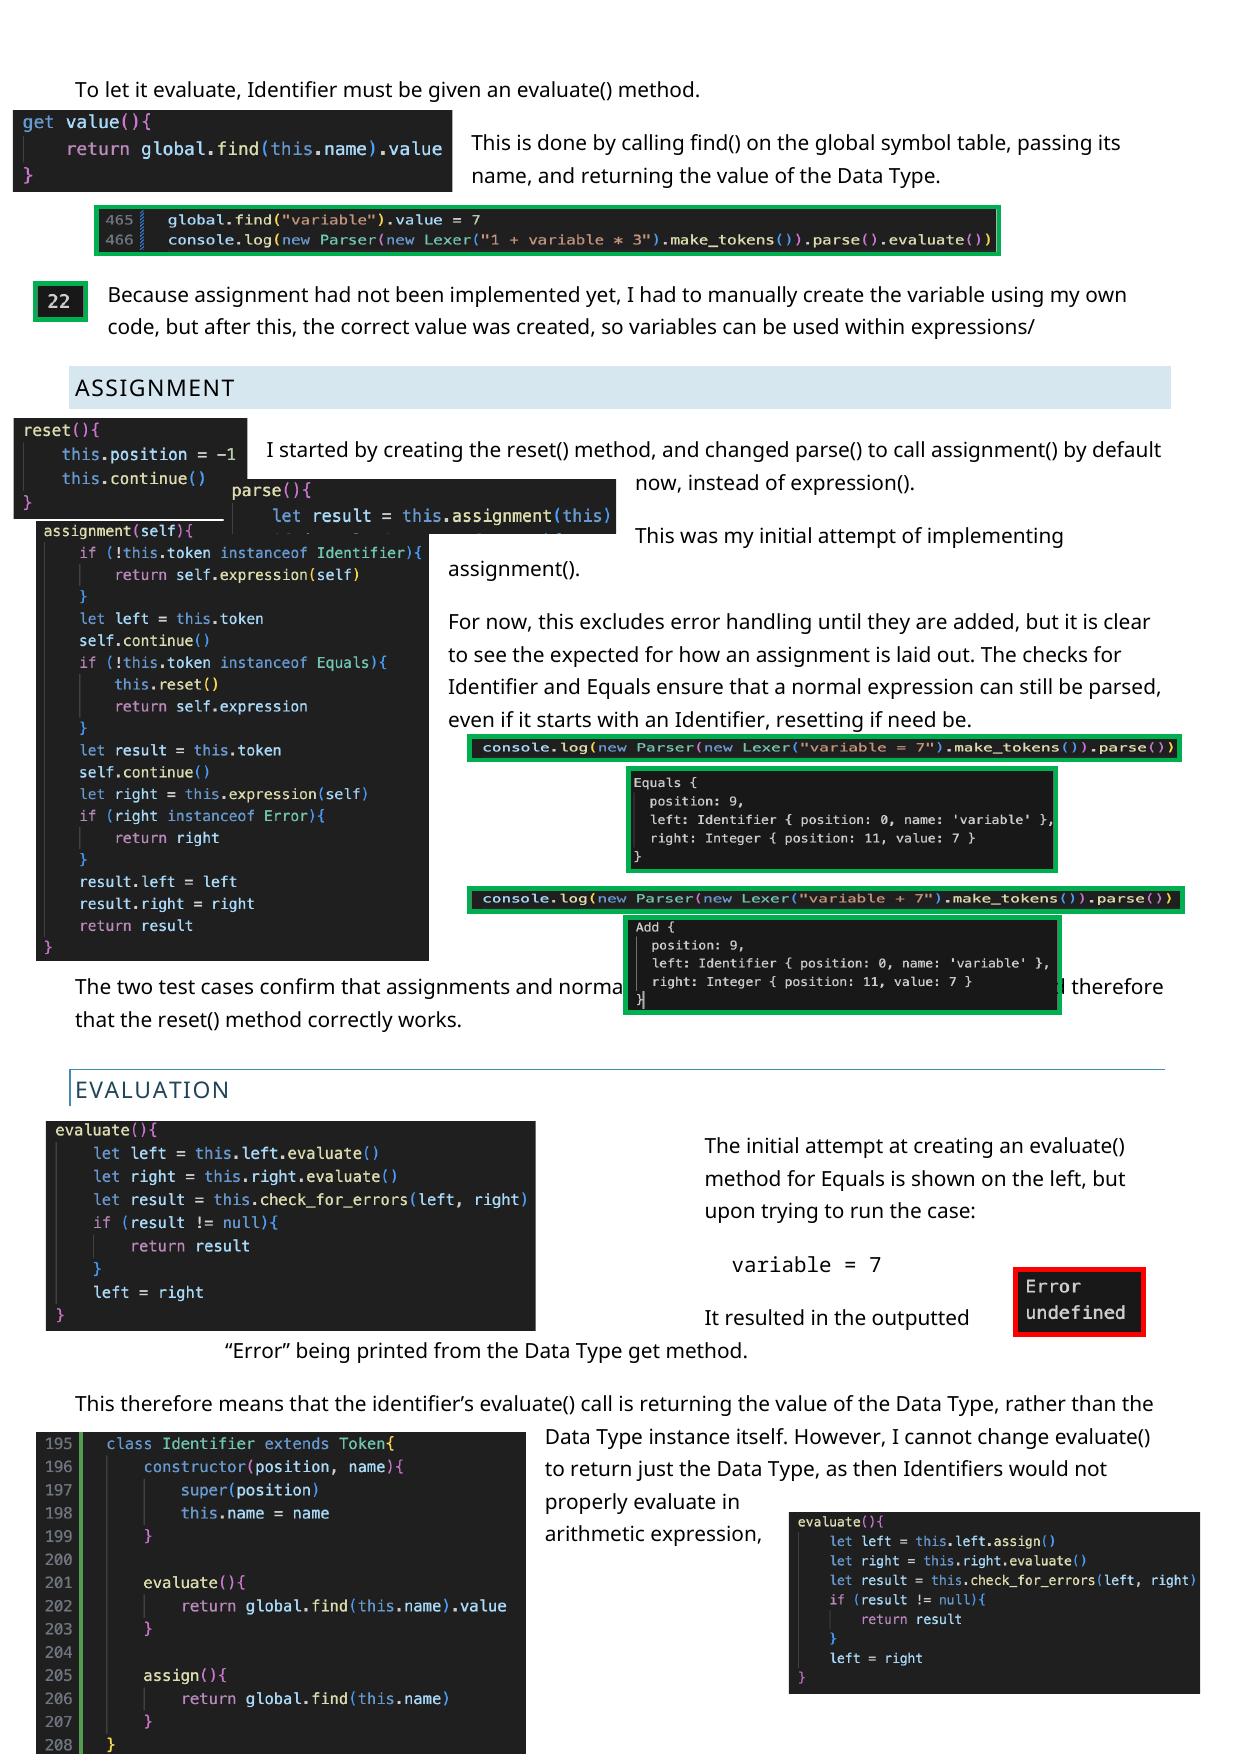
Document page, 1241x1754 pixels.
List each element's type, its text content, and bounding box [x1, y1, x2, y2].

picture [631, 771, 1054, 869]
text To let it evaluate, Identifier must be given an evaluate() method. [75, 75, 1165, 103]
picture [471, 891, 1180, 909]
text variable = 7 [536, 1250, 1165, 1278]
subtitle evaluation [71, 1070, 1165, 1106]
text I started by creating the reset() method, and changed parse() to call assignment() by default now, instead of expression(). [248, 435, 1165, 496]
picture [99, 209, 997, 252]
text The two test cases confirm that assignments and normal expressions are still correctly produced, and therefore that the reset() method correctly works. [75, 972, 1165, 1033]
picture [788, 1512, 1201, 1694]
picture [1018, 1272, 1141, 1332]
text For now, this excludes error handling until they are added, but it is clear to see the expected for how an assignment is laid out. The checks for Identifier and Equals ensure that a normal expression can still be parsed, even if it starts with an Identifier, resetting if need be. [429, 607, 1165, 733]
picture [472, 739, 1177, 758]
picture [13, 418, 617, 961]
picture [37, 286, 84, 317]
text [75, 1389, 1165, 1548]
text Because assignment had not been implemented yet, I had to manually create the variable using my own code, but after this, the correct value was created, so variables can be used within expressions/ [75, 214, 1165, 341]
picture [12, 110, 453, 192]
text The initial attempt at creating an evaluate() method for Equals is shown on the left, but upon trying to run the case: [536, 1131, 1165, 1225]
subtitle assignment [75, 372, 1165, 403]
picture [36, 1432, 526, 1754]
picture [45, 1121, 536, 1331]
text It resulted in the outputted “Error” being printed from the Data Type get method. [225, 1303, 1165, 1364]
text This was my initial attempt of implementing assignment(). [429, 521, 1165, 582]
text This is done by calling find() on the global symbol table, passing its name, and returning the value of the Data Type. [453, 128, 1165, 189]
picture [628, 920, 1058, 1010]
